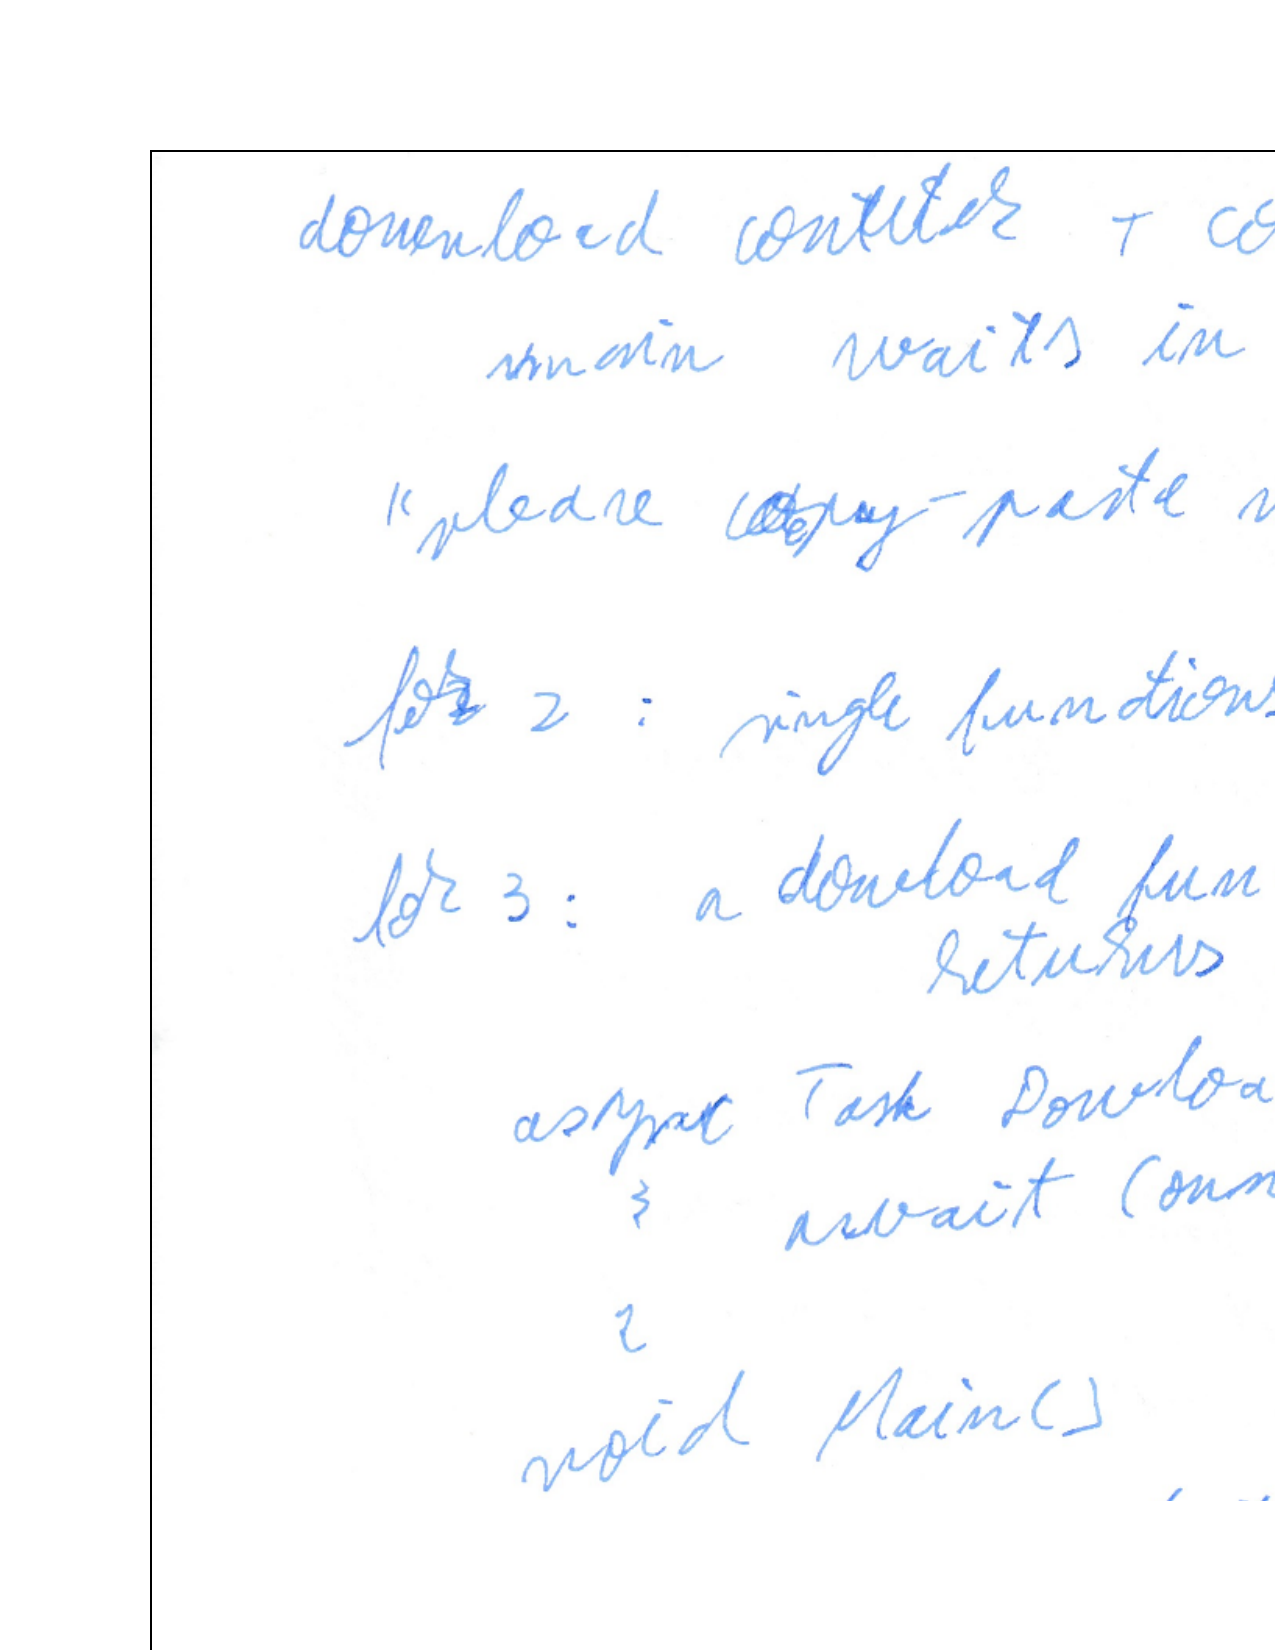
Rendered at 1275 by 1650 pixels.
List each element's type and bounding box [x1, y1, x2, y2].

picture [152, 152, 1275, 1501]
